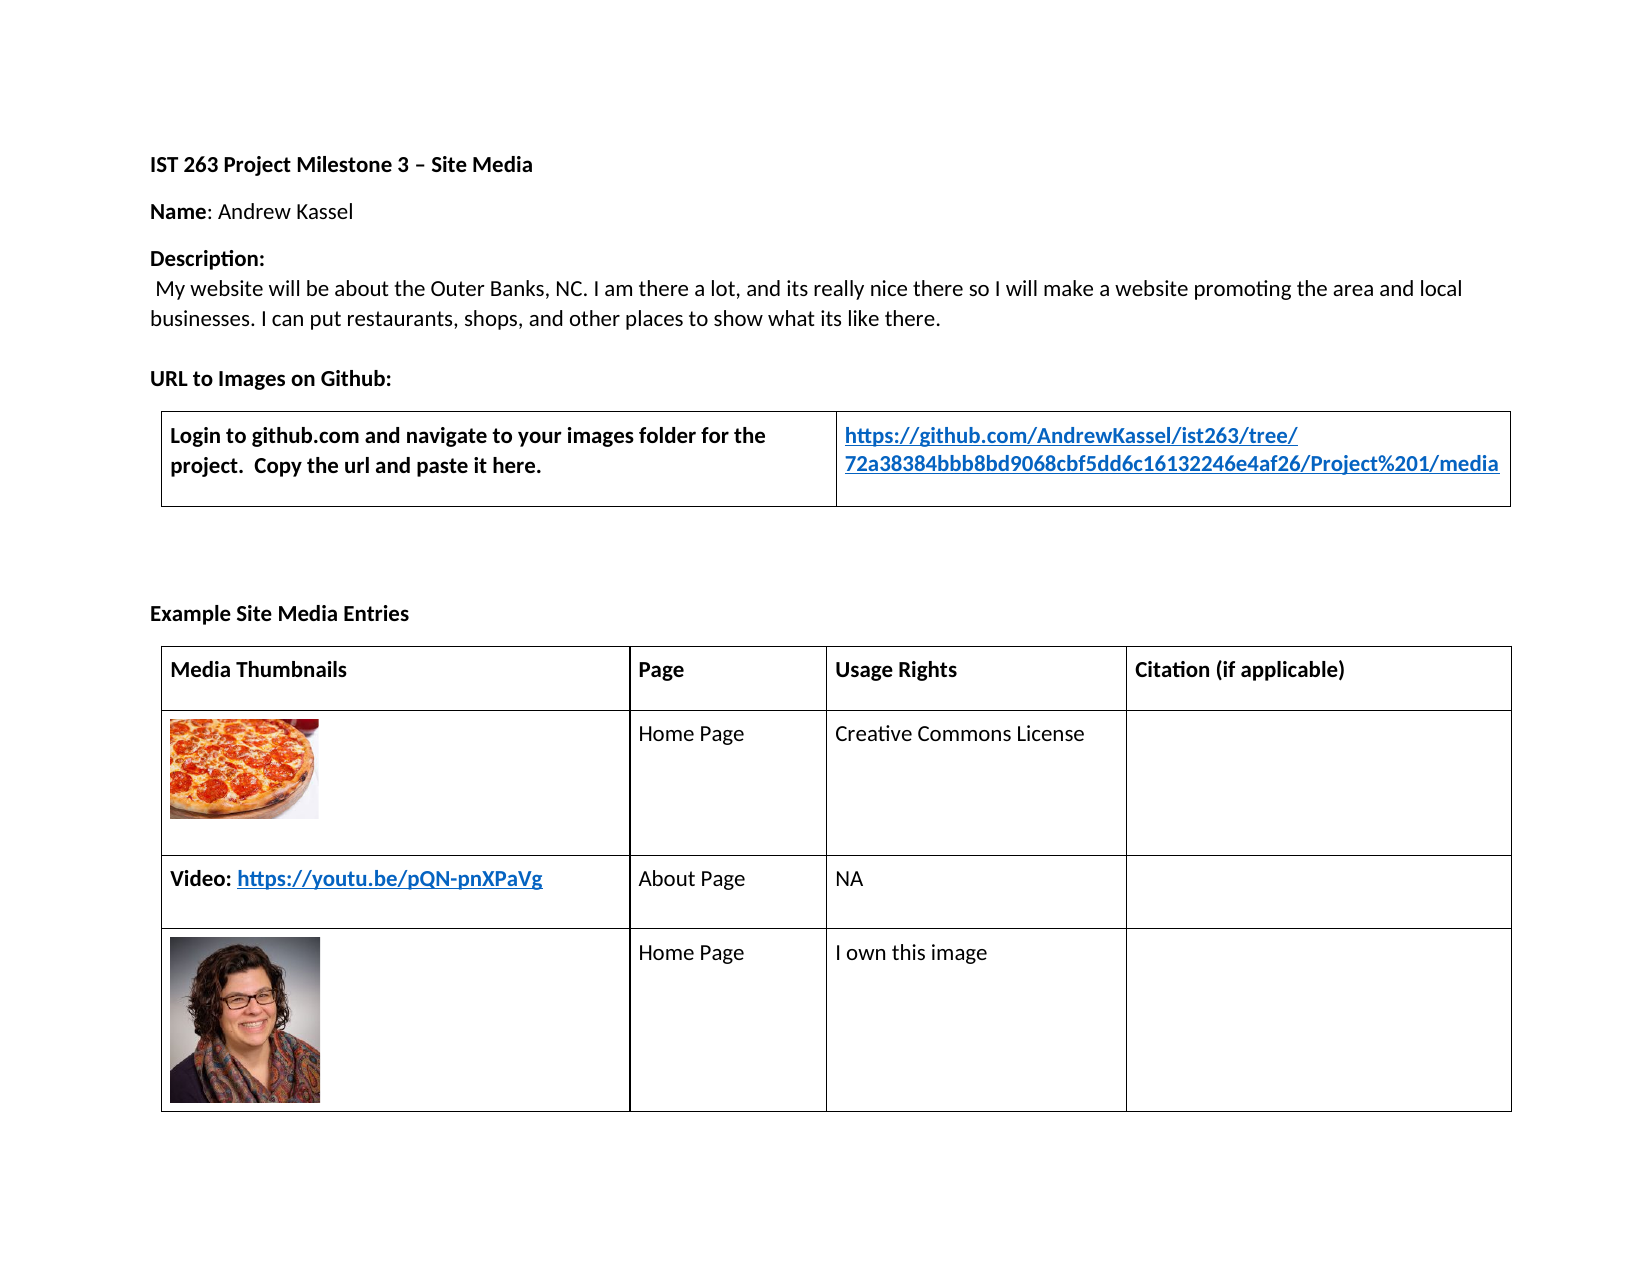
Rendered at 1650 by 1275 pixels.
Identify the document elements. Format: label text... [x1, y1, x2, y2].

table_header Citation (if applicable) [1127, 647, 1511, 710]
text Description: My website will be about the Outer Banks, NC. I am there a lot, and its really nice there so I will make a website promoting the area and local businesses. I can put restaurants, shops, and other places to show what its like there. URL to Images on Github: [150, 244, 1500, 393]
picture [170, 719, 319, 819]
table_header Page [631, 647, 826, 710]
table_cell Home Page [631, 929, 826, 1111]
table_cell [1127, 856, 1511, 928]
text IST 263 Project Milestone 3 – Site Media [150, 150, 1500, 178]
table_cell About Page [631, 856, 826, 928]
table_cell [162, 711, 629, 854]
table_cell I own this image [827, 929, 1126, 1111]
table_header Media Thumbnails [162, 647, 629, 710]
picture [170, 937, 321, 1103]
table_header https://github.com/AndrewKassel/ist263/tree/72a38384bbb8bd9068cbf5dd6c16132246e4af26/Project%201/media [837, 412, 1510, 506]
table_cell [1127, 929, 1511, 1111]
text Example Site Media Entries [150, 599, 1500, 627]
table_cell Home Page [631, 711, 826, 854]
table_cell Creative Commons License [827, 711, 1126, 854]
table_header Usage Rights [827, 647, 1126, 710]
text Name: Andrew Kassel [150, 197, 1500, 225]
table_cell Video: https://youtu.be/pQN-pnXPaVg [162, 856, 629, 928]
table_cell [162, 929, 629, 1111]
table_cell NA [827, 856, 1126, 928]
table_cell [1127, 711, 1511, 854]
table_header Login to github.com and navigate to your images folder for the project. Copy the url and paste it here. [162, 412, 836, 506]
